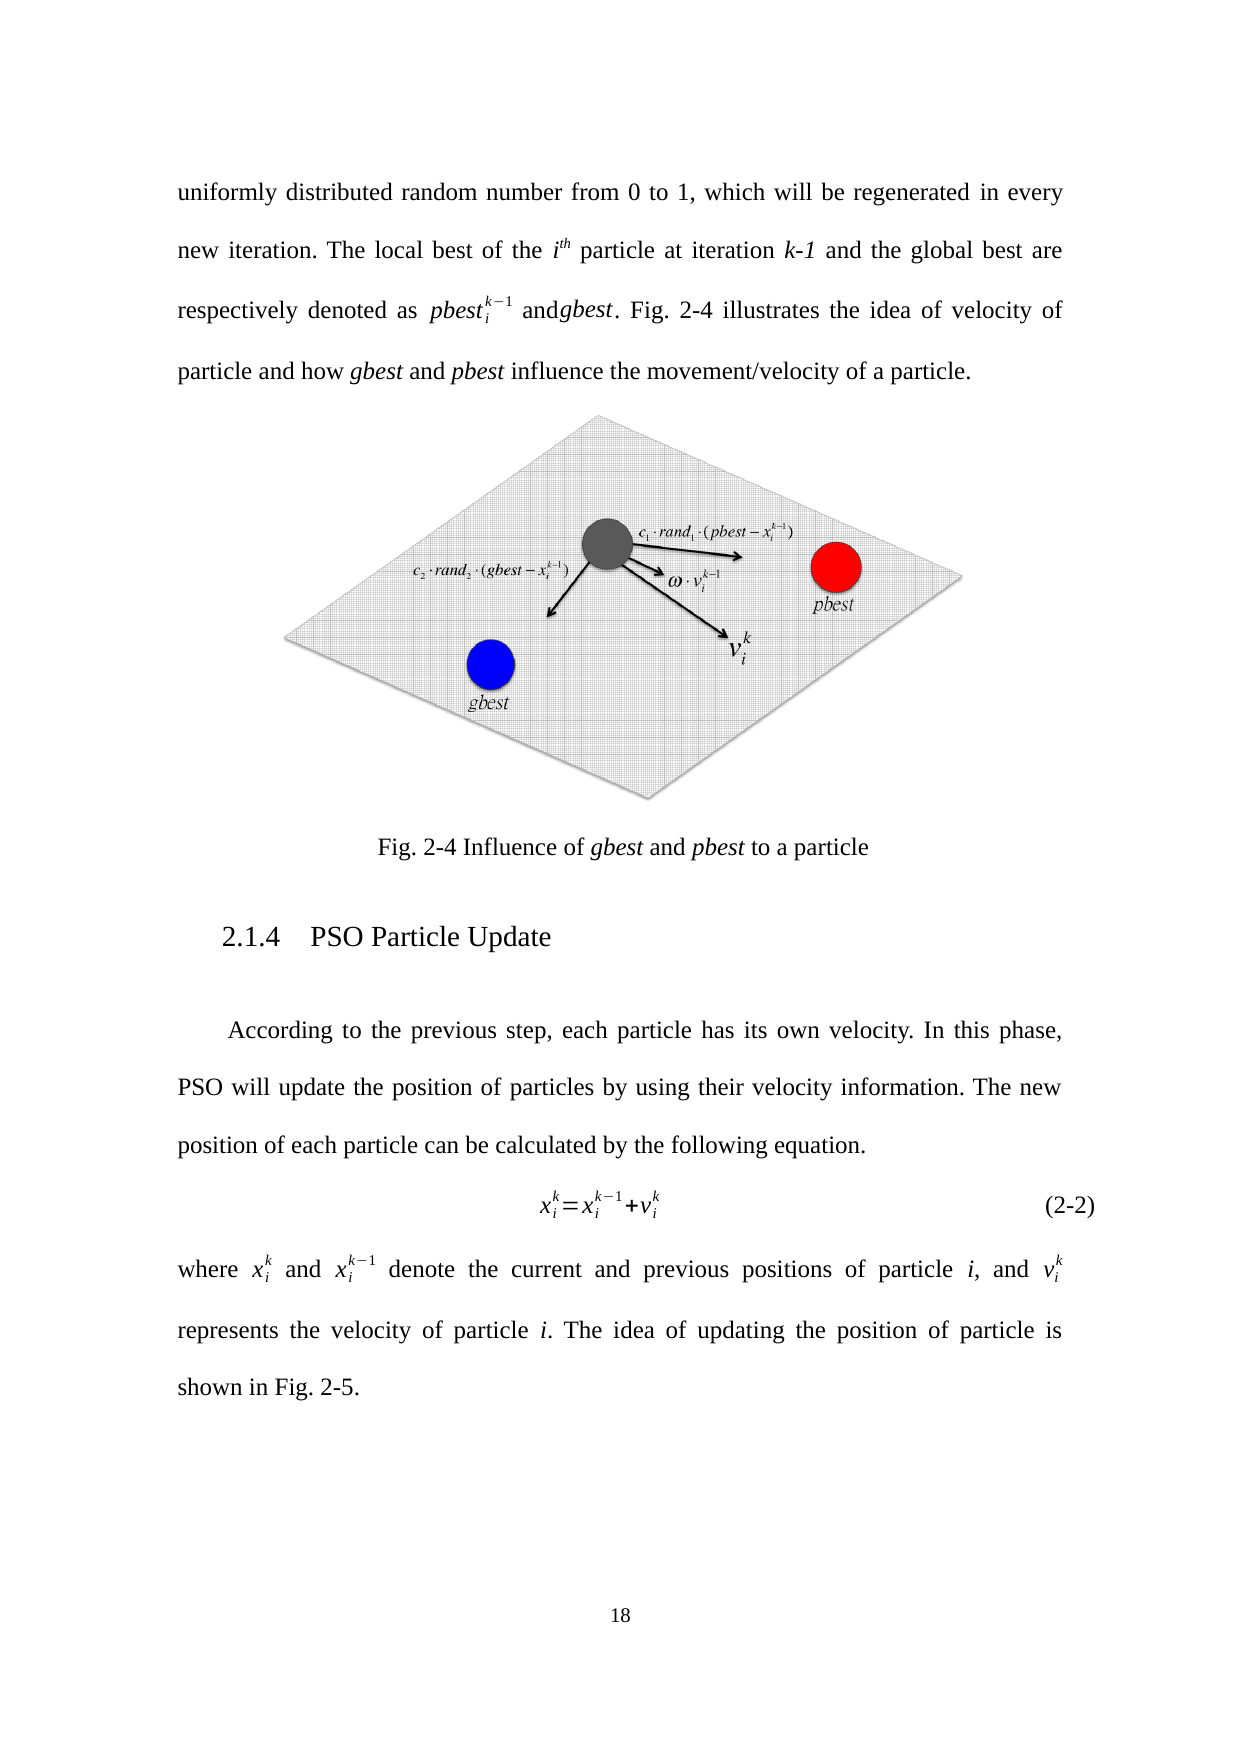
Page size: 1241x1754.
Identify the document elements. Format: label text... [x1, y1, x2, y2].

table_header (2-2) [1034, 1188, 1106, 1251]
subtitle PSO Particle Update [222, 919, 1063, 952]
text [177, 177, 1063, 384]
table_header [177, 413, 1069, 832]
picture [280, 413, 966, 804]
table_header [166, 1188, 1034, 1251]
text According to the previous step, each particle has its own velocity. In this phase, PSO will update the position of particles by using their velocity information. The new position of each particle can be calculated by the following equation. [177, 1015, 1063, 1159]
